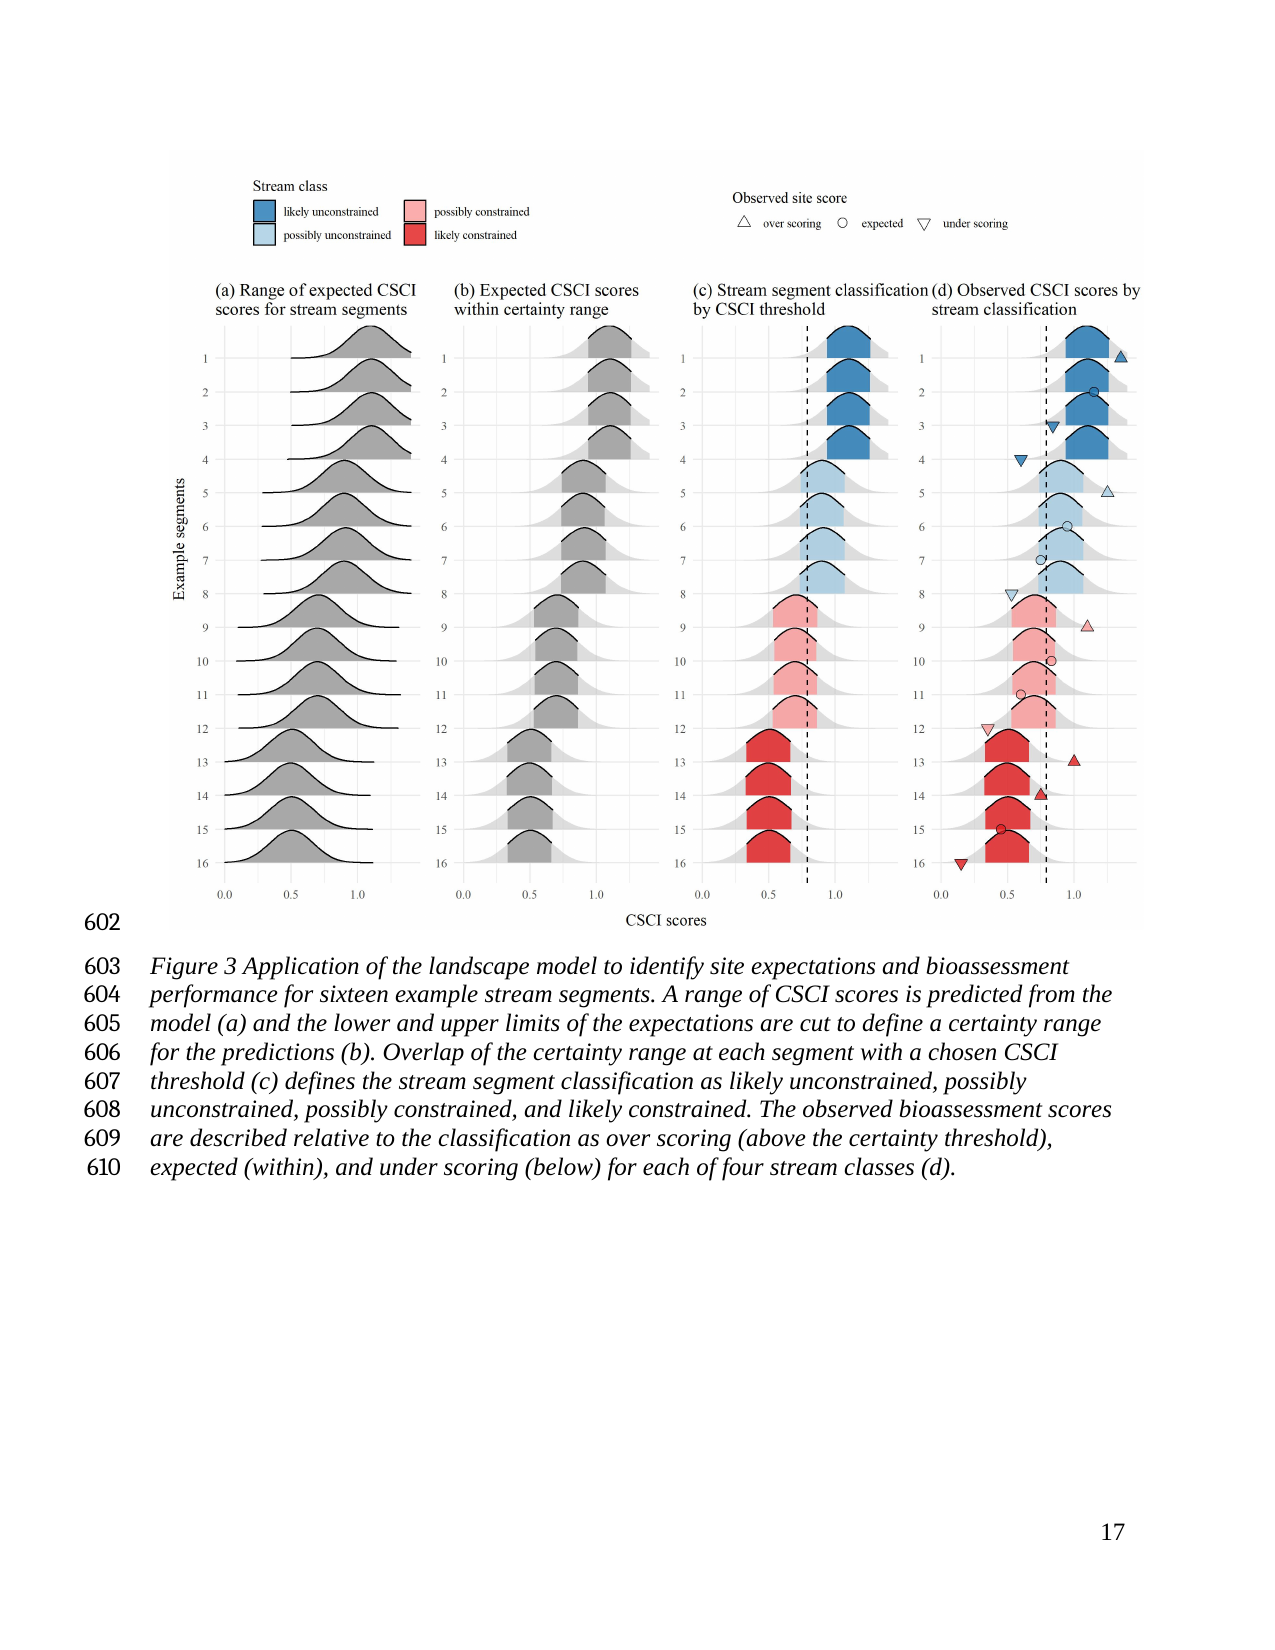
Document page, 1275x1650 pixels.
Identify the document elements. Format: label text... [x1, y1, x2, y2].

text Figure 3 Application of the landscape model to identify site expectations and bioassessment performance for sixteen example stream segments. A range of CSCI scores is predicted from the model (a) and the lower and upper limits of the expectations are cut to define a certainty range for the predictions (b). Overlap of the certainty range at each segment with a chosen CSCI threshold (c) defines the stream segment classification as likely unconstrained, possibly unconstrained, possibly constrained, and likely constrained. The observed bioassessment scores are described relative to the classification as over scoring (above the certainty threshold), expected (within), and under scoring (below) for each of four stream classes (d). [150, 951, 1125, 1181]
picture [168, 150, 1144, 930]
